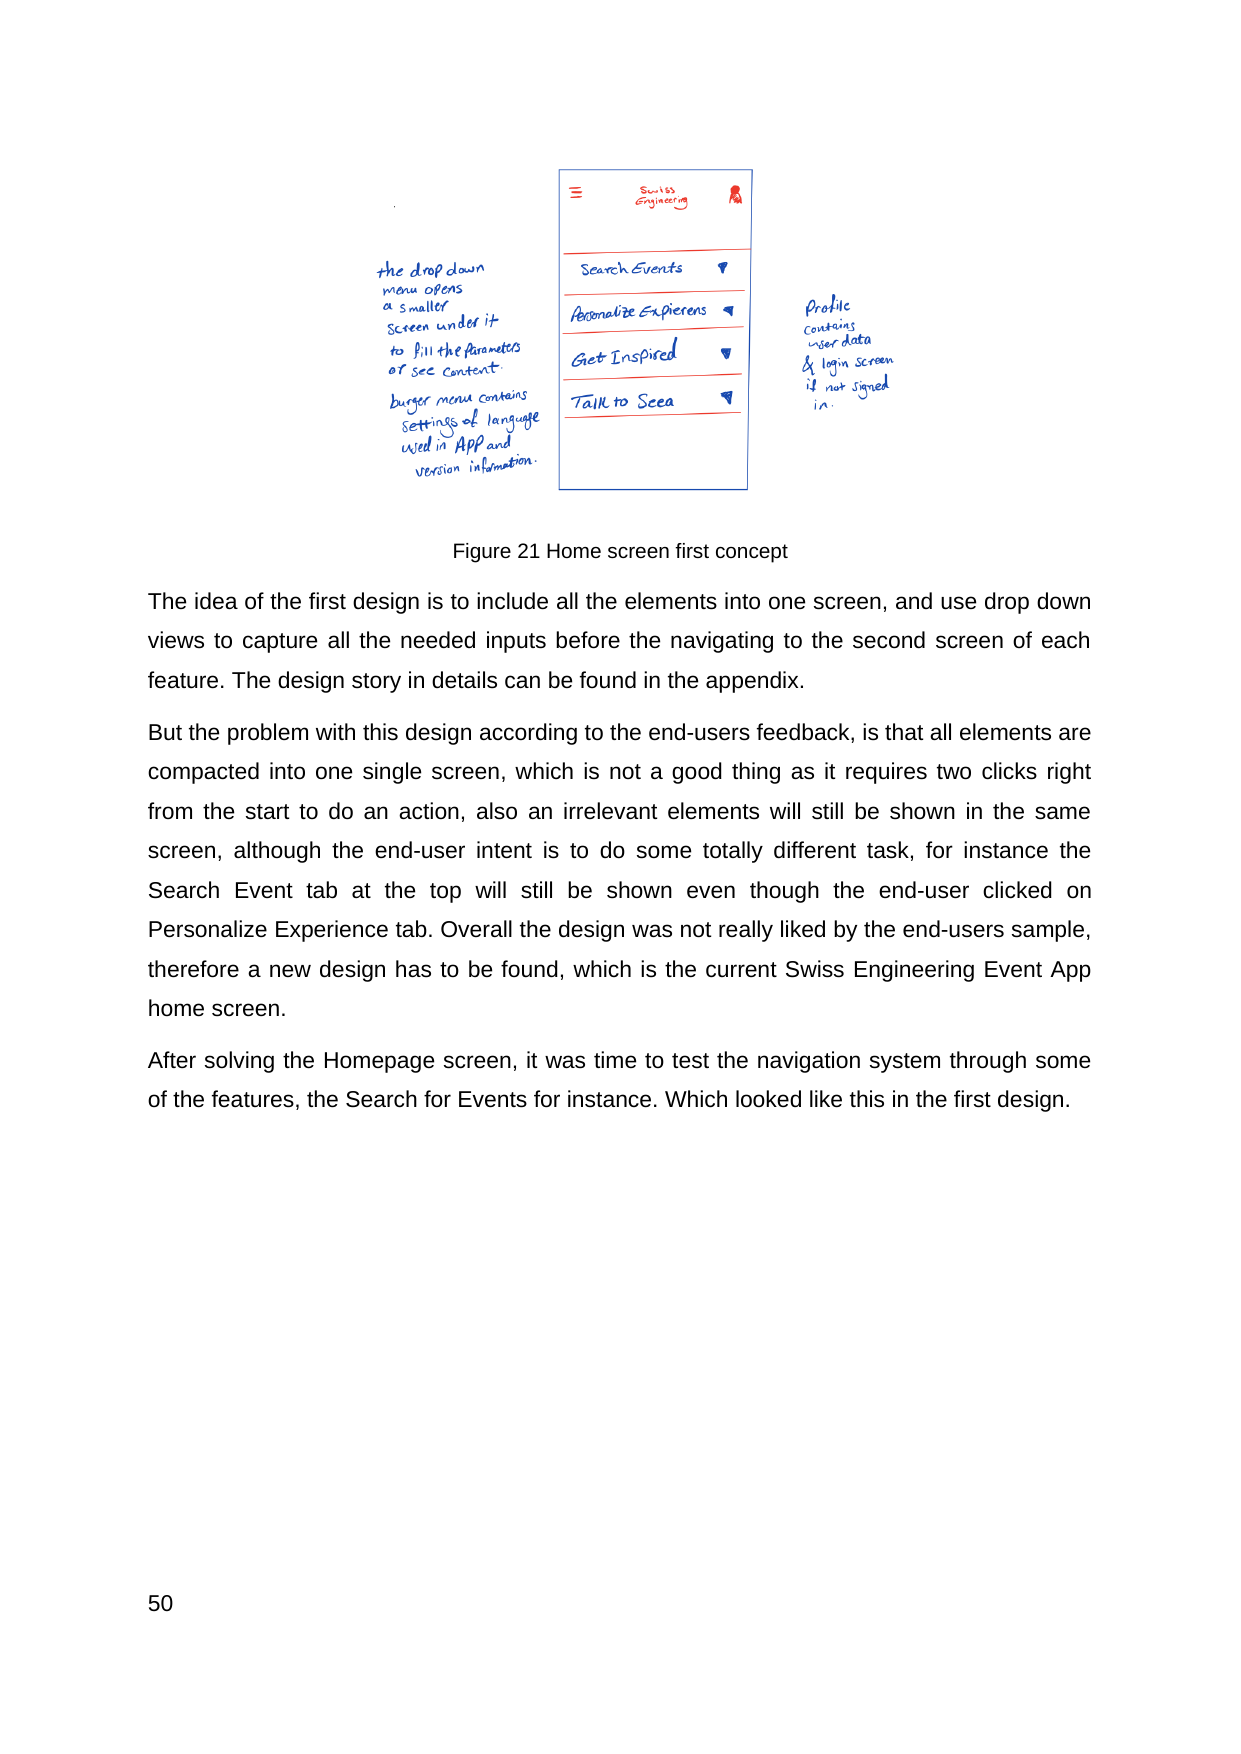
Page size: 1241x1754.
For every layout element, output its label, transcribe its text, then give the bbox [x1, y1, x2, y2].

text But the problem with this design according to the end-users feedback, is that all elements are compacted into one single screen, which is not a good thing as it requires two clicks right from the start to do an action, also an irrelevant elements will still be shown in the same screen, although the end-user intent is to do some totally different task, for instance the Search Event tab at the top will still be shown even though the end-user clicked on Personalize Experience tab. Overall the design was not really liked by the end-users sample, therefore a new design has to be found, which is the current Swiss Engineering Event App home screen. [148, 719, 1093, 1021]
text After solving the Homepage screen, it was time to test the navigation system through some of the features, the Search for Events for instance. Which looked like this in the first design. [148, 1047, 1093, 1113]
text The idea of the first design is to include all the elements into one screen, and use drop down views to capture all the needed inputs before the navigating to the second screen of each feature. The design story in details can be found in the appendix. [148, 588, 1093, 693]
picture [329, 147, 911, 514]
text Figure 21 Home screen first concept [148, 539, 1093, 563]
